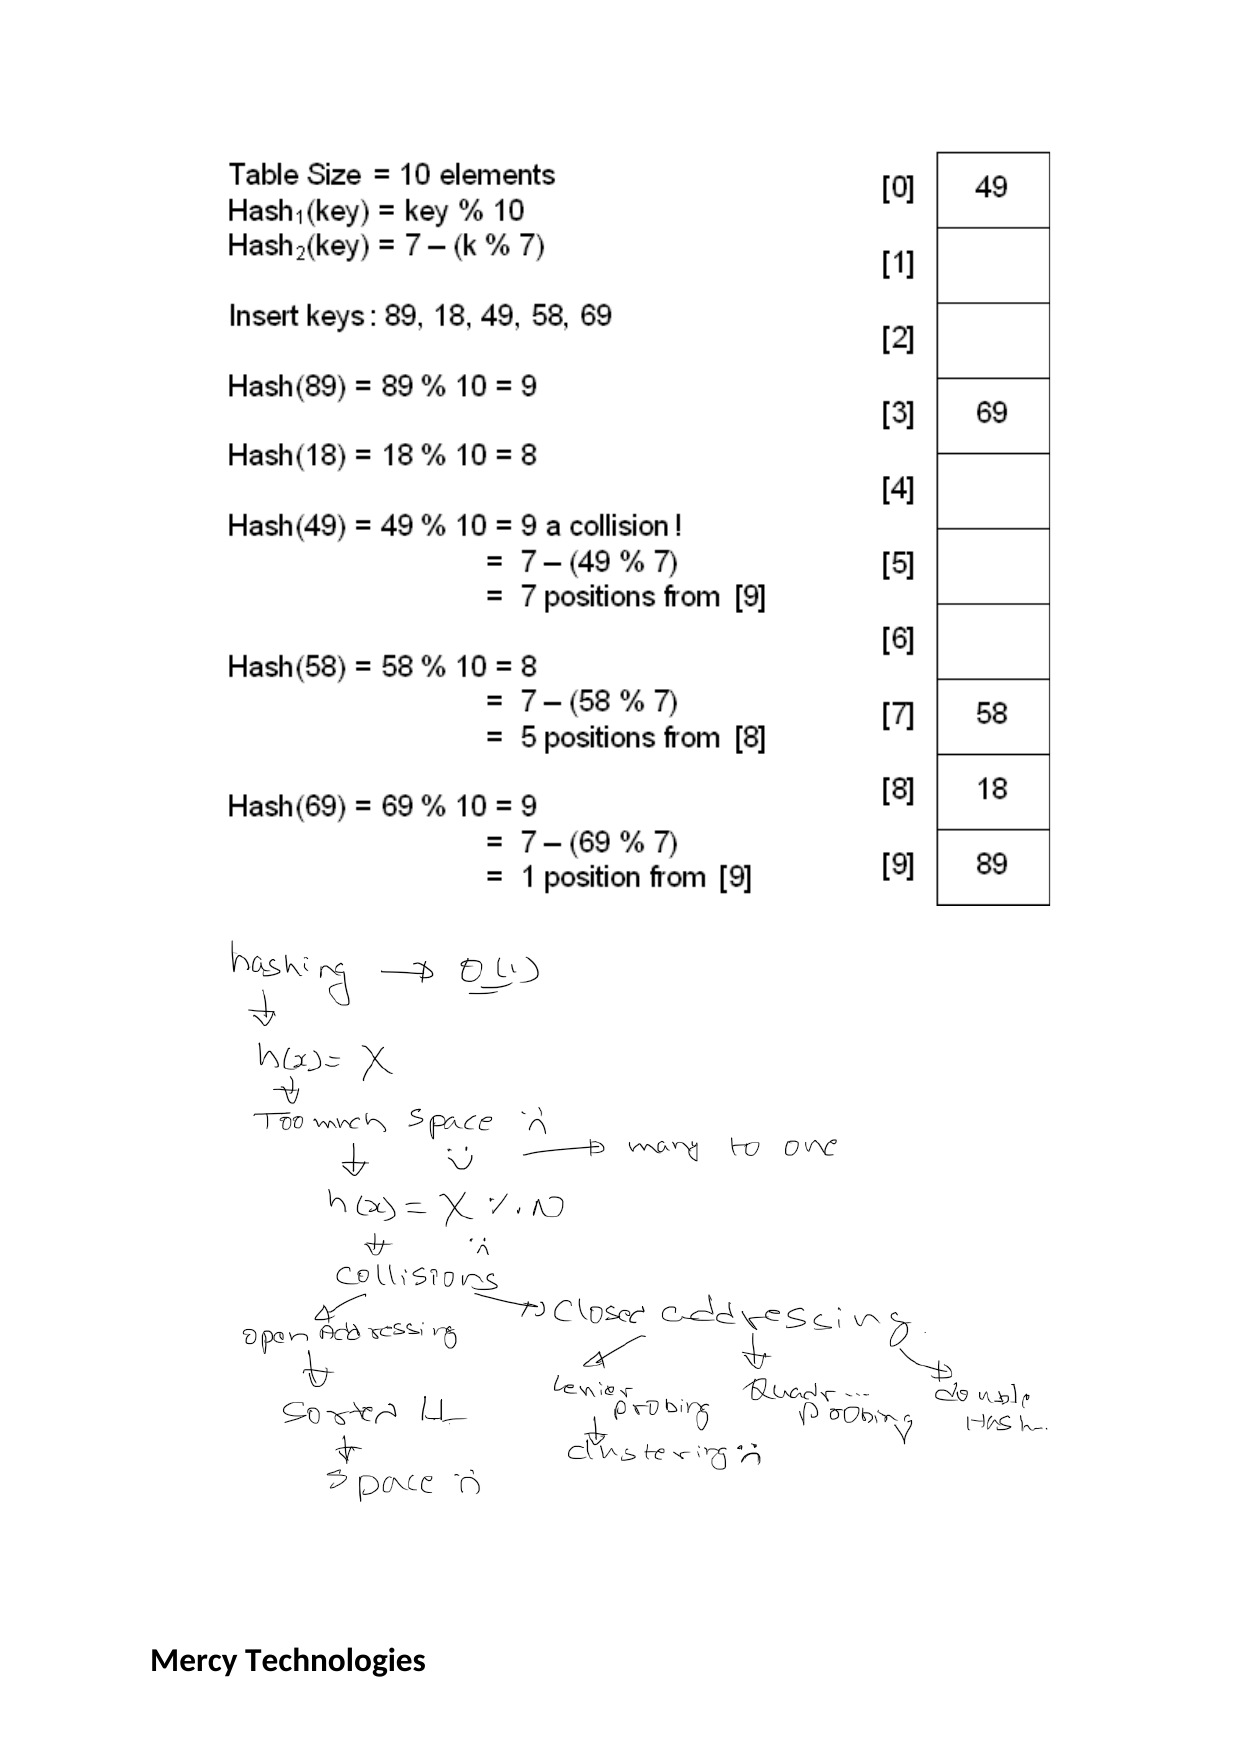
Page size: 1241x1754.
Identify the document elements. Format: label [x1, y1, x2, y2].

picture [155, 920, 1096, 1514]
picture [225, 150, 1050, 906]
